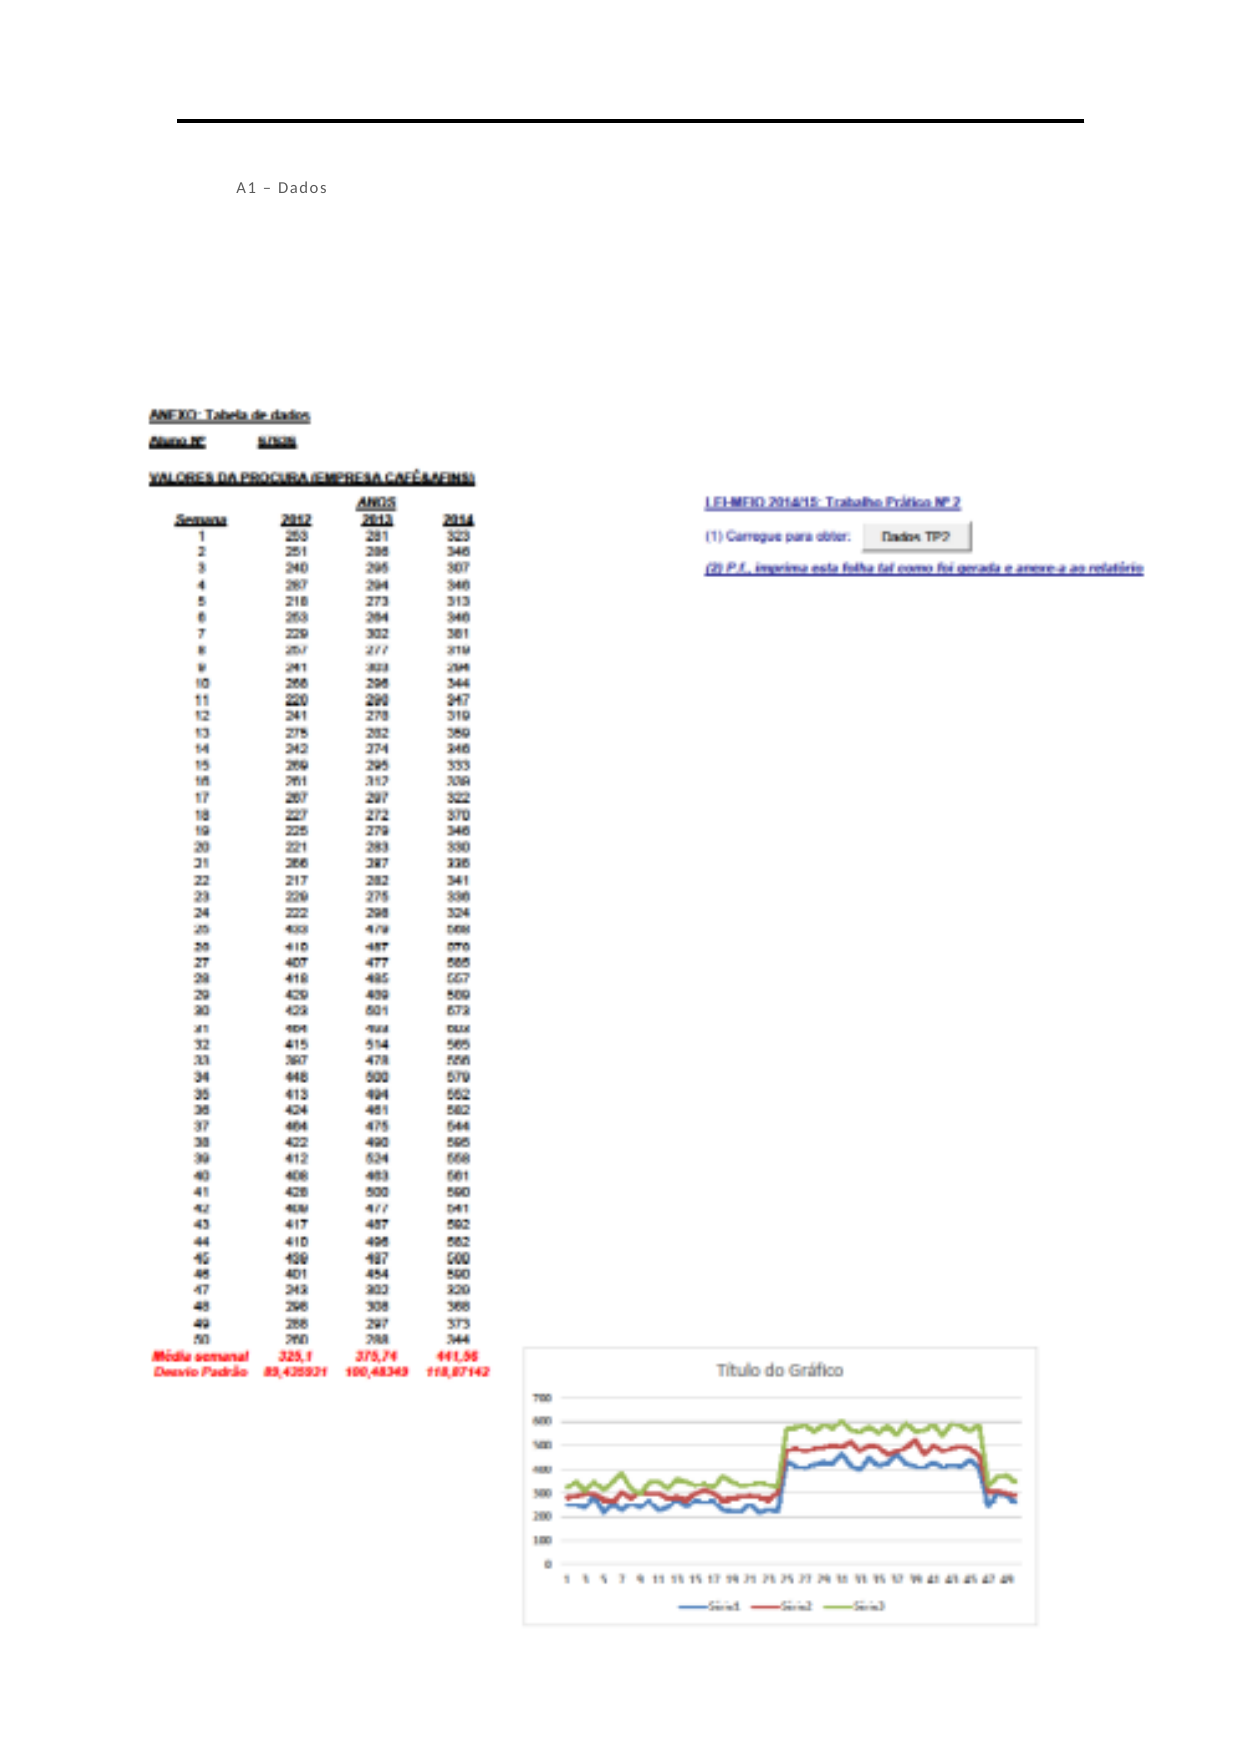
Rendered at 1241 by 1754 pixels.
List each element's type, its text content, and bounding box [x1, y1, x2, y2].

subtitle A1 – Dados [177, 177, 1122, 197]
